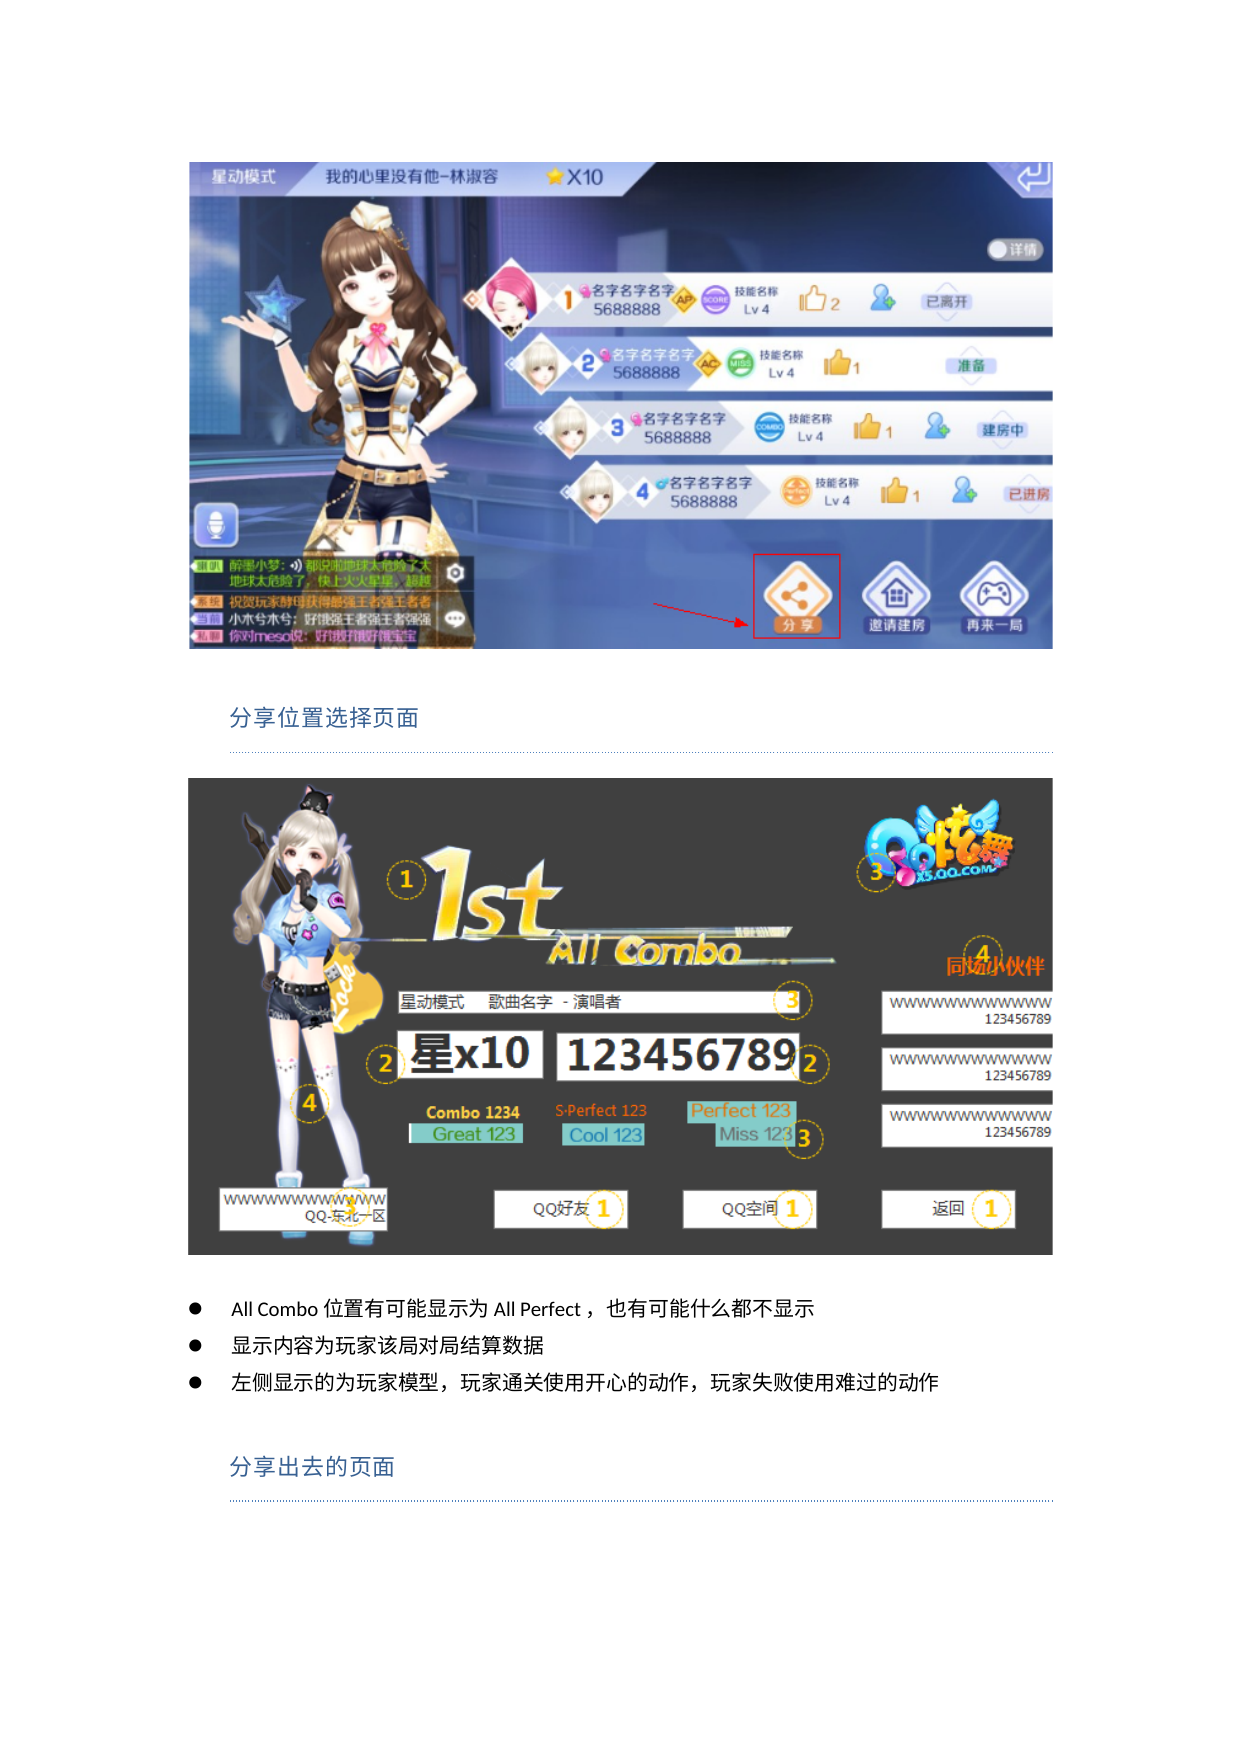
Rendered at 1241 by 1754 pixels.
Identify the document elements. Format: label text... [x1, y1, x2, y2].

picture [187, 778, 1053, 1255]
list 左侧显示的为玩家模型，玩家通关使用开心的动作，玩家失败使用难过的动作 [187, 1365, 1053, 1397]
list All Combo 位置有可能显示为All Perfect ，也有可能什么都不显示 [187, 1291, 1053, 1323]
picture [187, 162, 1053, 649]
subtitle 分享出去的页面 [229, 1433, 1053, 1502]
subtitle 分享位置选择页面 [229, 684, 1053, 753]
list 显示内容为玩家该局对局结算数据 [187, 1328, 1053, 1360]
